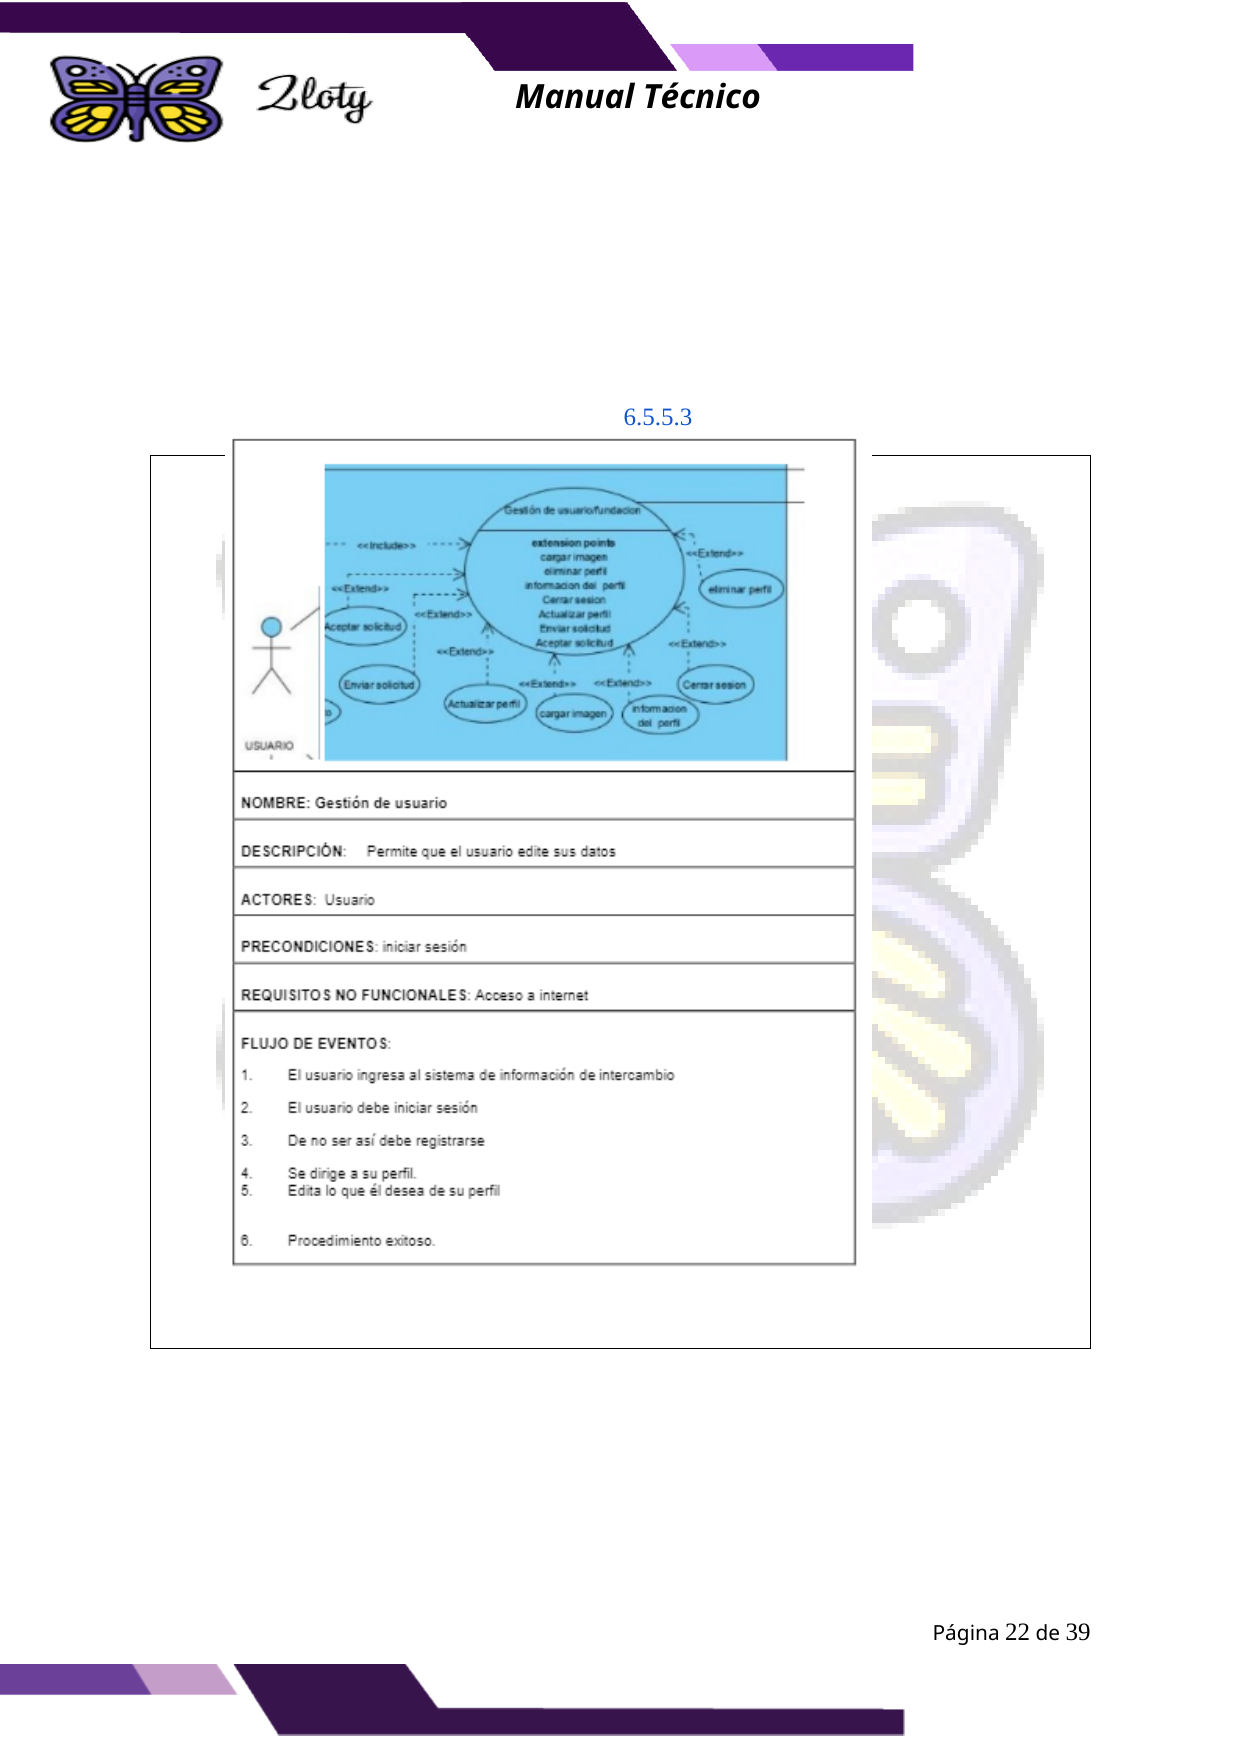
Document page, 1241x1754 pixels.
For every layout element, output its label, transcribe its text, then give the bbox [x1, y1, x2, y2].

picture [0, 2, 914, 166]
text 6.5.5.3 [225, 402, 1090, 431]
picture [225, 430, 872, 1282]
picture [0, 1664, 905, 1736]
